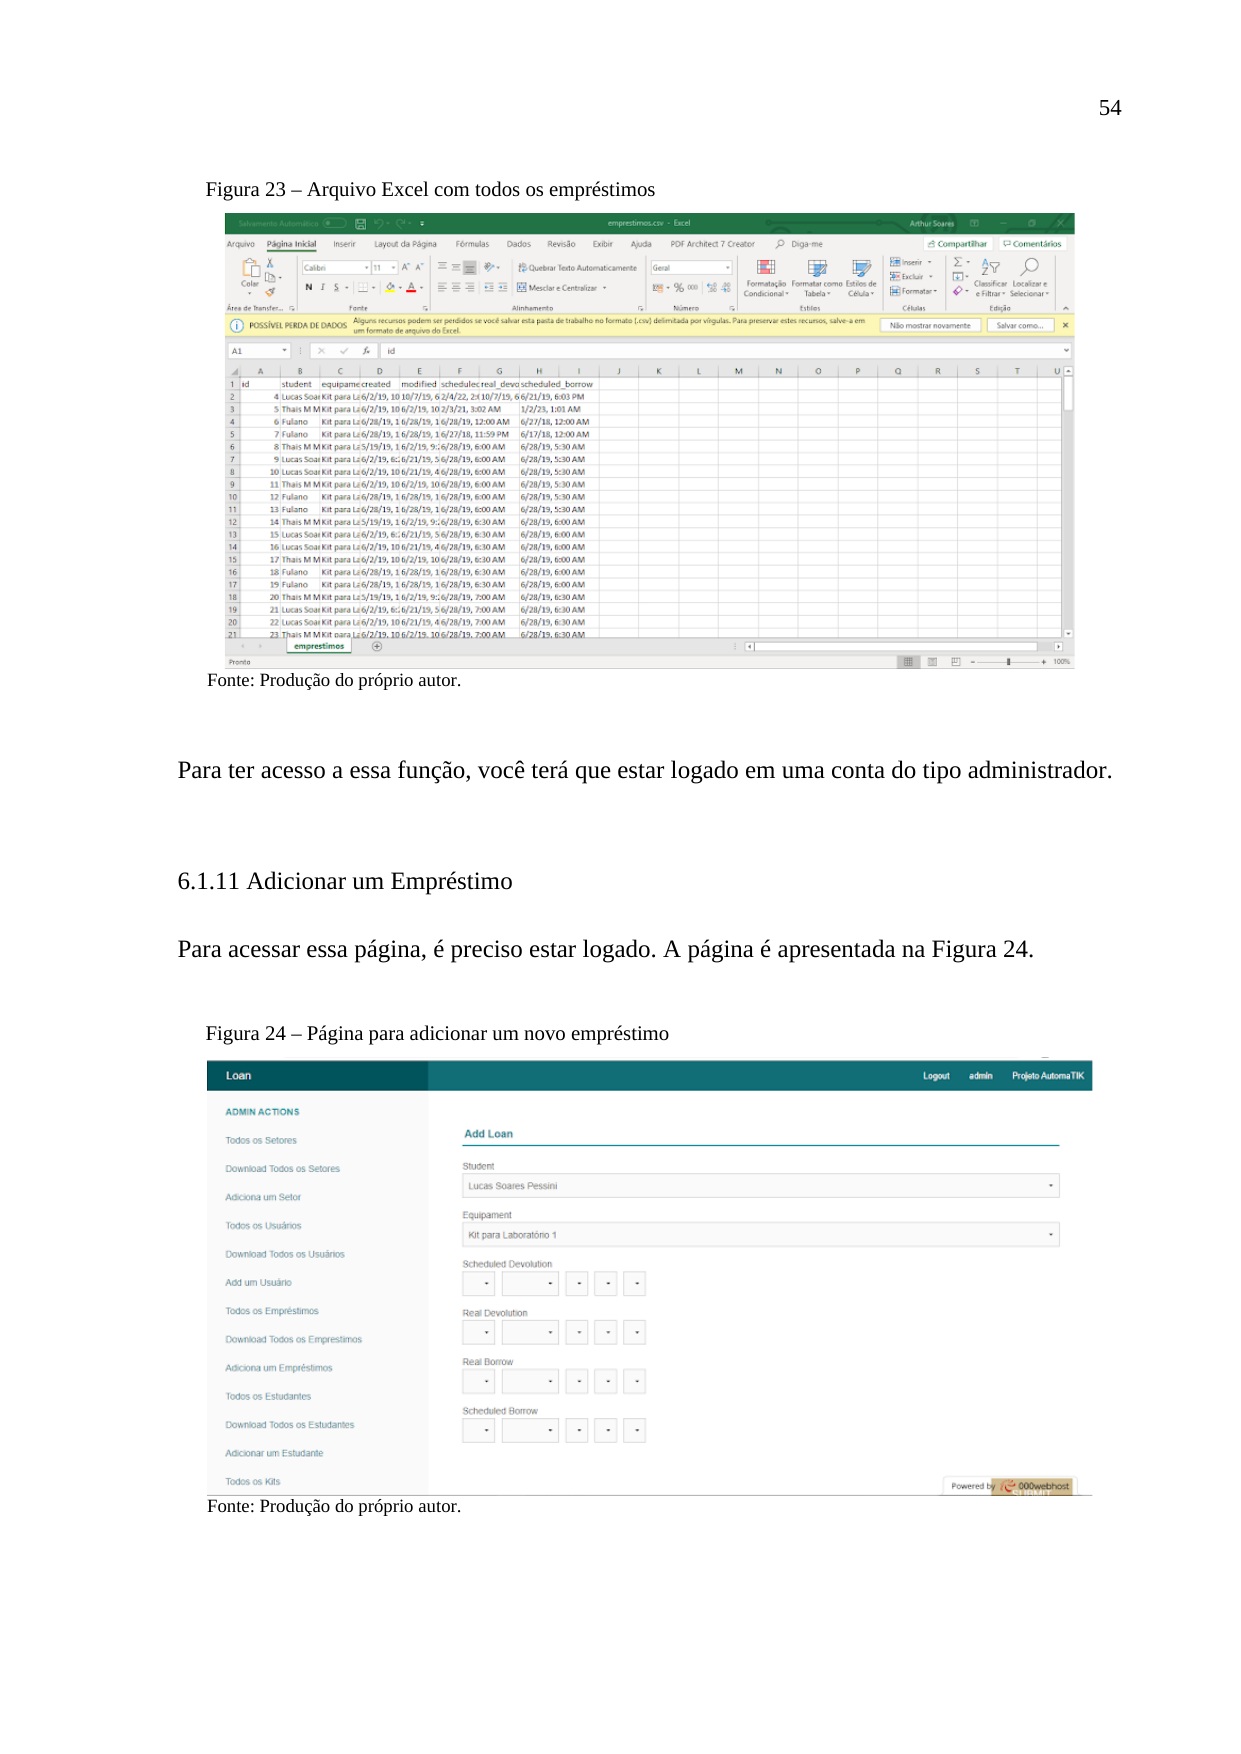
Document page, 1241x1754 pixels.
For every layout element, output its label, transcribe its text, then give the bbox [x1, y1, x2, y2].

text Para ter acesso a essa função, você terá que estar logado em uma conta do tipo administrador. [177, 755, 1122, 784]
text Figura 23 – Arquivo Excel com todos os empréstimos [205, 177, 1122, 201]
text Para acessar essa página, é preciso estar logado. A página é apresentada na Figura 24. [177, 934, 1122, 963]
text Fonte: Produção do próprio autor. [207, 669, 1122, 690]
picture [224, 213, 1075, 669]
picture [207, 1057, 1093, 1496]
text Figura 24 – Página para adicionar um novo empréstimo [205, 1021, 1122, 1045]
subtitle Adicionar um Empréstimo [177, 866, 1122, 895]
text Fonte: Produção do próprio autor. [207, 1495, 1122, 1517]
